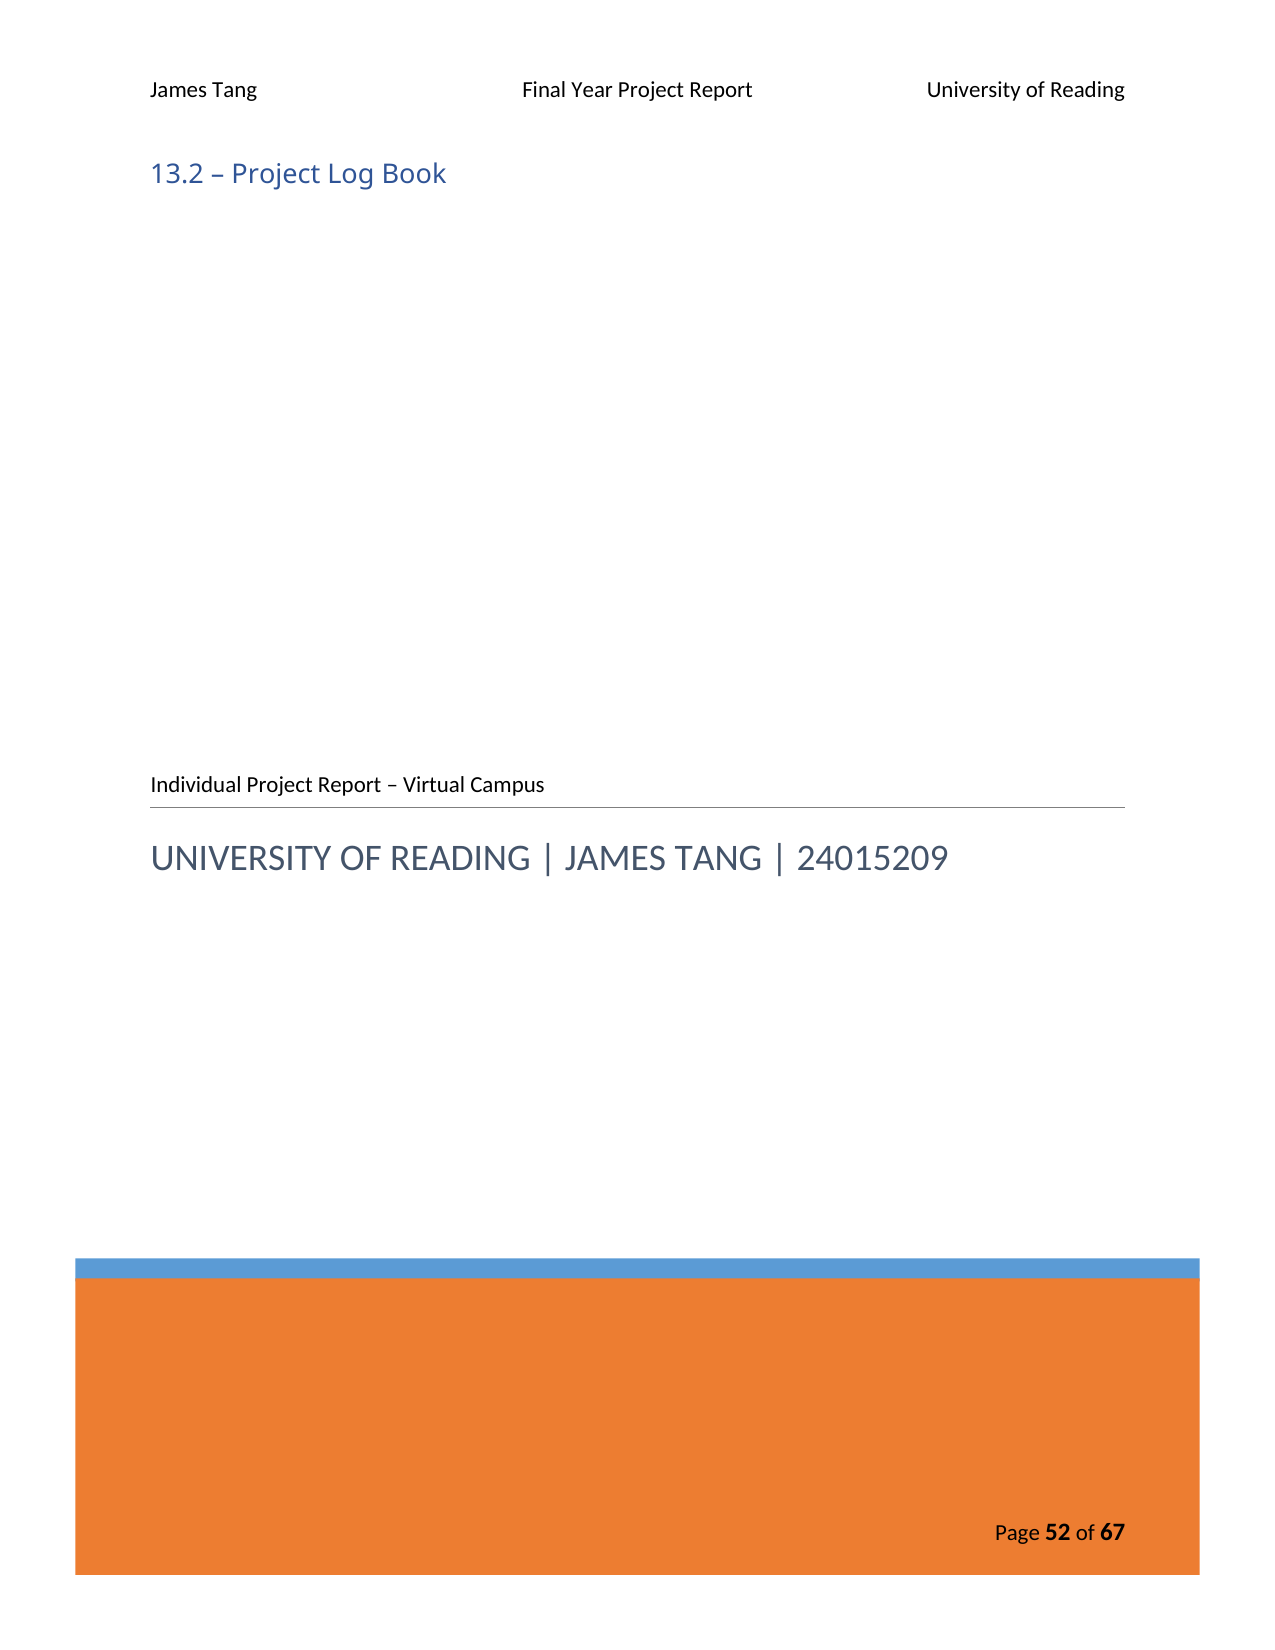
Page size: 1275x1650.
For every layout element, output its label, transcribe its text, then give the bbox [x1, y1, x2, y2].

subtitle 13.2 – Project Log Book [150, 154, 1125, 191]
